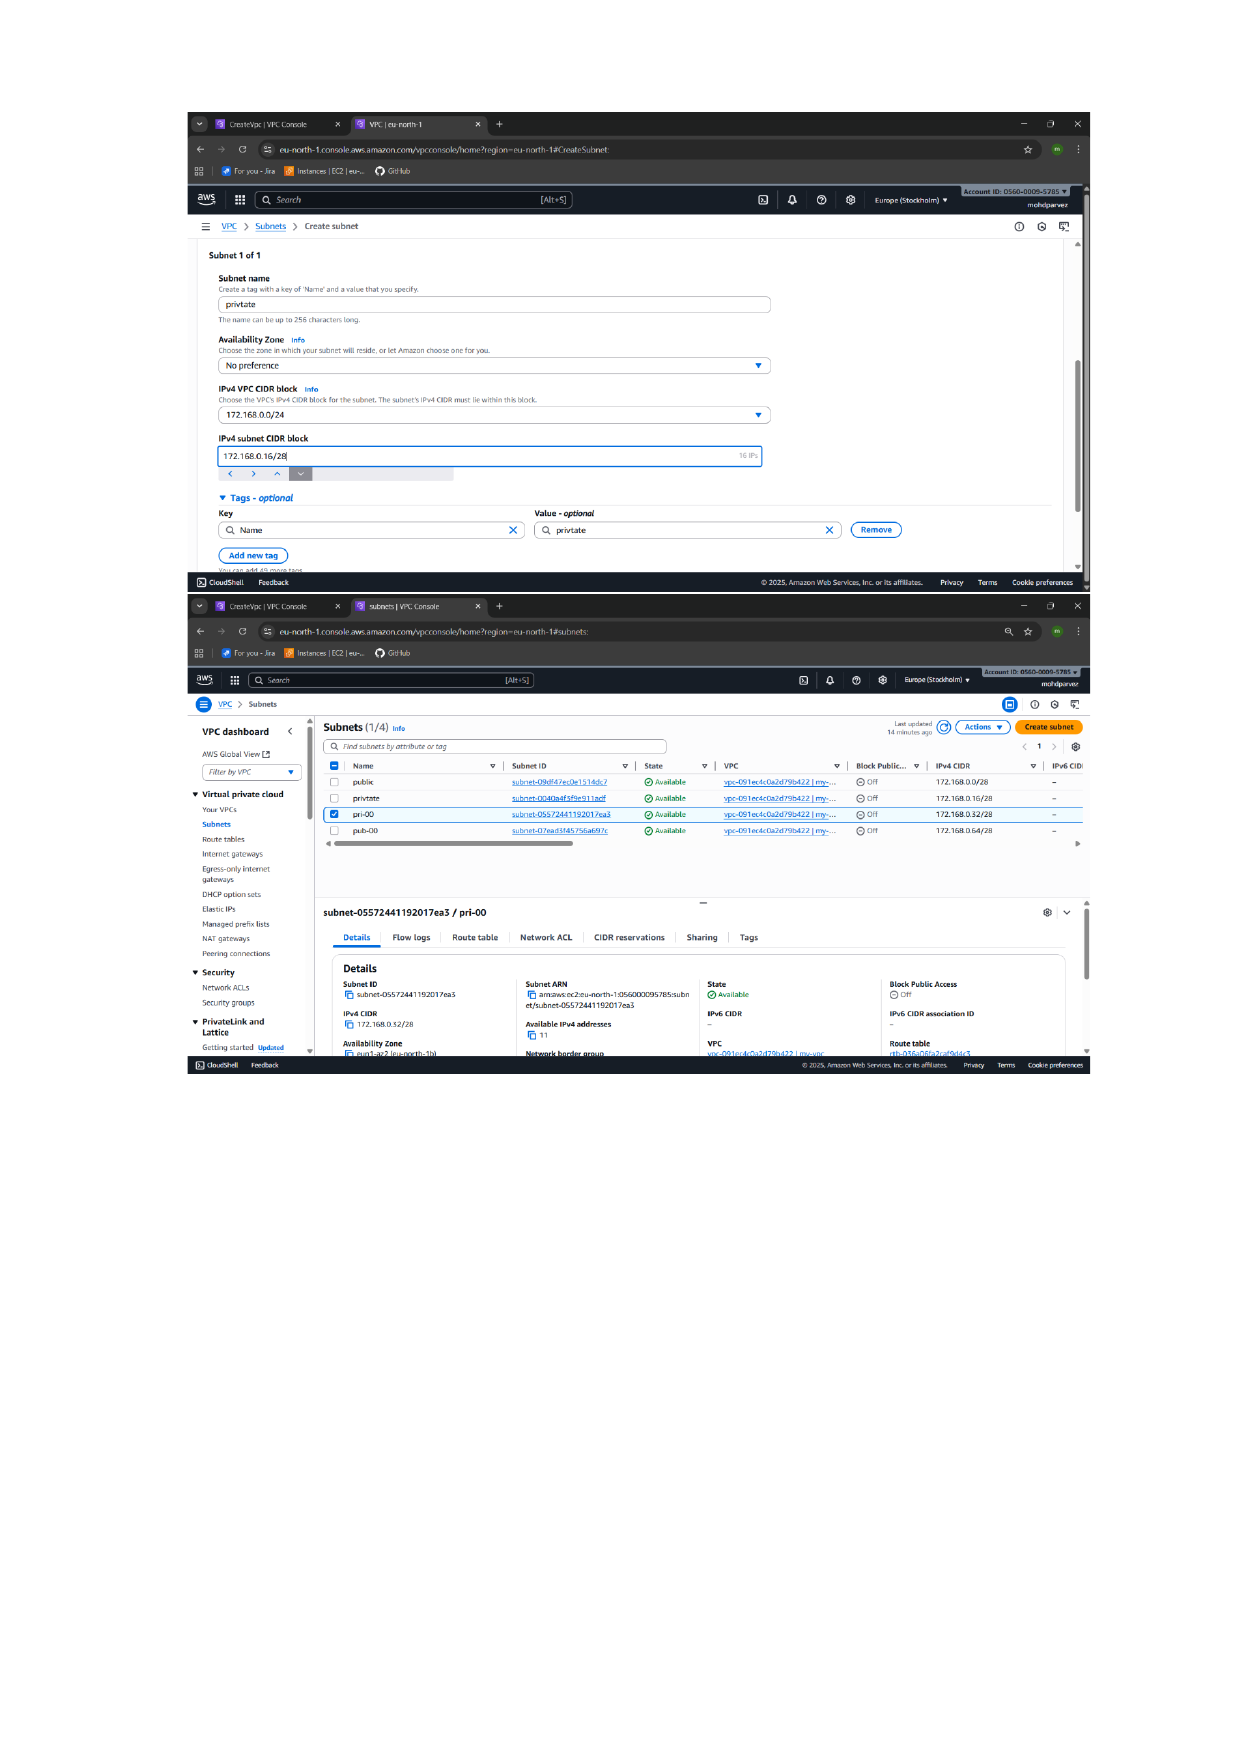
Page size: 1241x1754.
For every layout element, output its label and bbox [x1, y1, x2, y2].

picture [187, 594, 1091, 1074]
picture [187, 112, 1091, 592]
